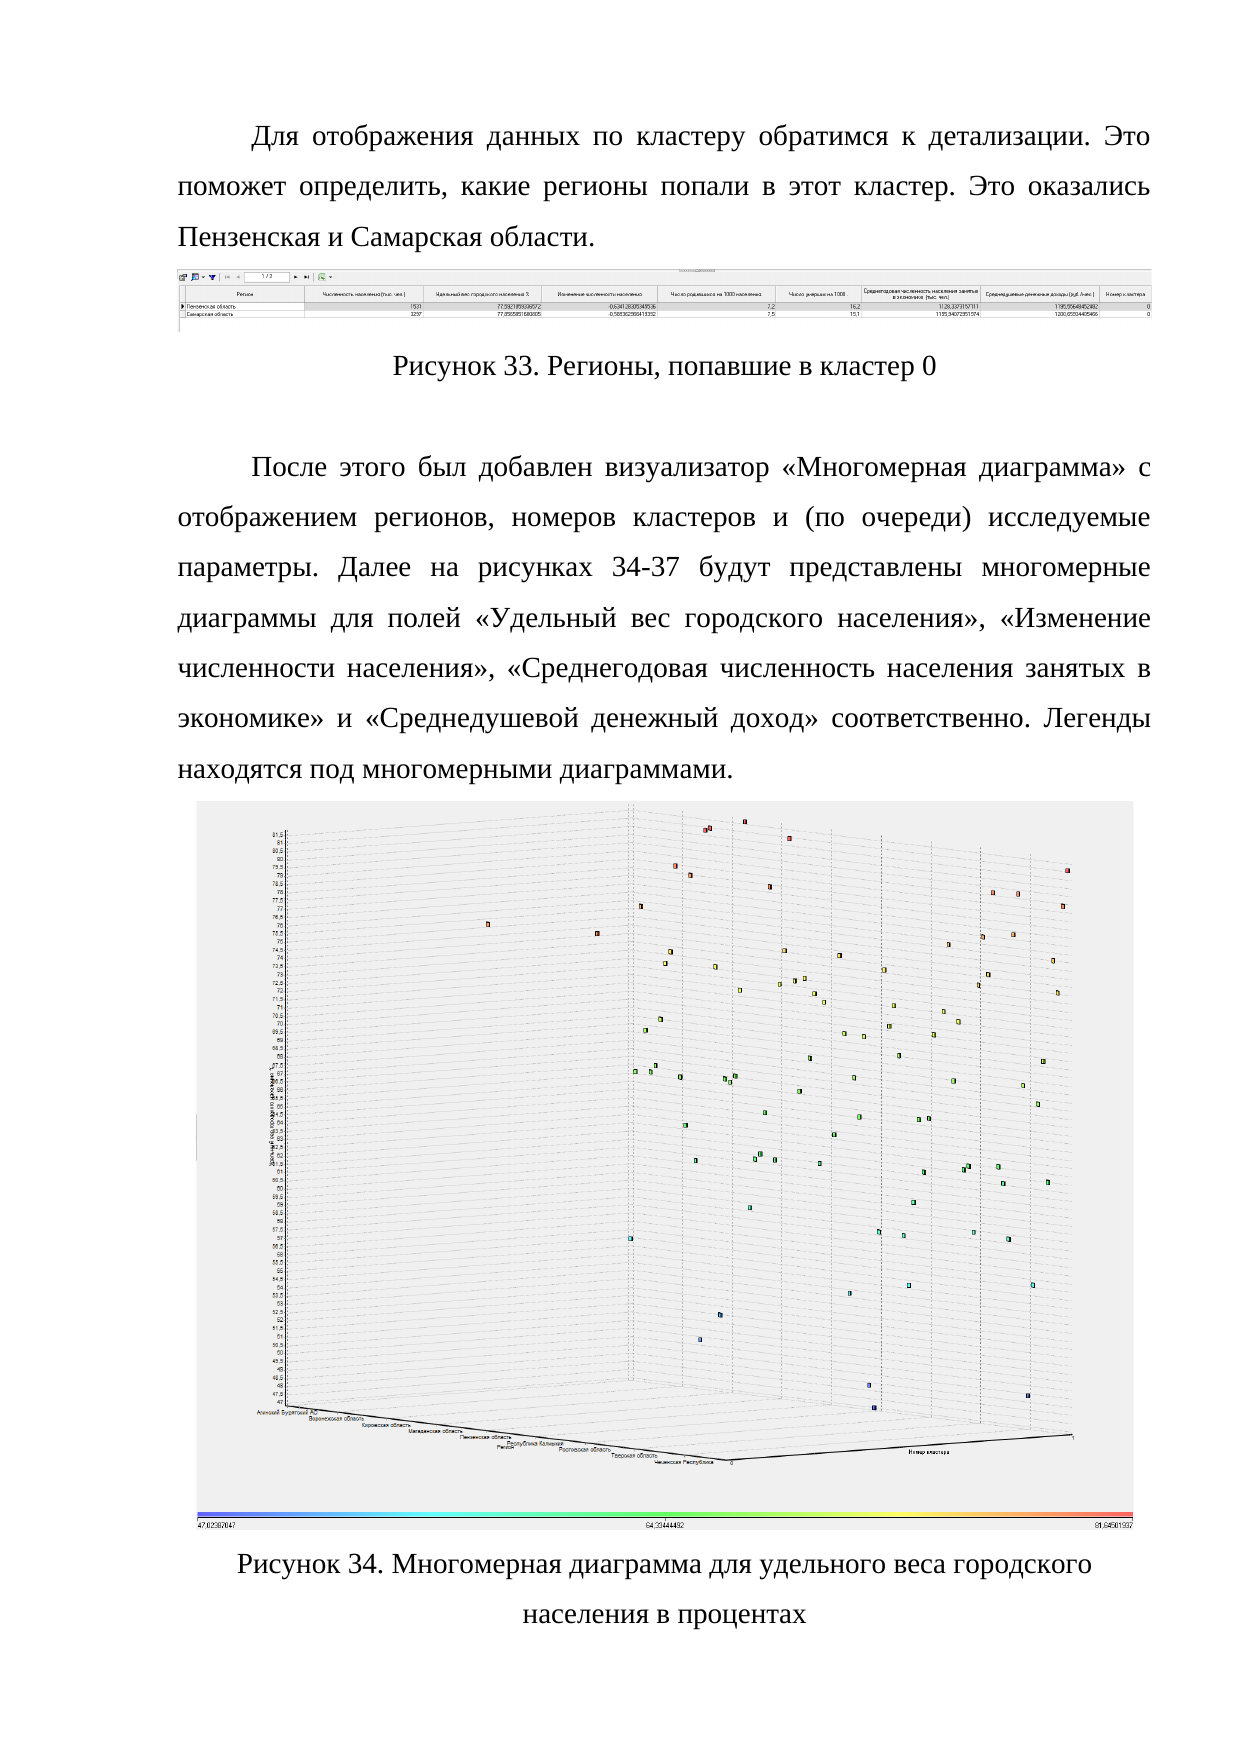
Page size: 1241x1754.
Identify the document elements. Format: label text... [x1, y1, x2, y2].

picture [195, 801, 1134, 1530]
text Рисунок 34. Многомерная диаграмма для удельного веса городского населения в процентах [177, 1546, 1152, 1630]
text Рисунок 33. Регионы, попавшие в кластер 0 [177, 348, 1152, 382]
picture [177, 269, 1152, 332]
text После этого был добавлен визуализатор «Многомерная диаграмма» с отображением регионов, номеров кластеров и (по очереди) исследуемые параметры. Далее на рисунках 34-37 будут представлены многомерные диаграммы для полей «Удельный вес городского населения», «Изменение численности населения», «Среднегодовая численность населения занятых в экономике» и «Среднедушевой денежный доход» соответственно. Легенды находятся под многомерными диаграммами. [177, 449, 1152, 784]
text Для отображения данных по кластеру обратимся к детализации. Это поможет определить, какие регионы попали в этот кластер. Это оказались Пензенская и Самарская области. [177, 118, 1152, 252]
